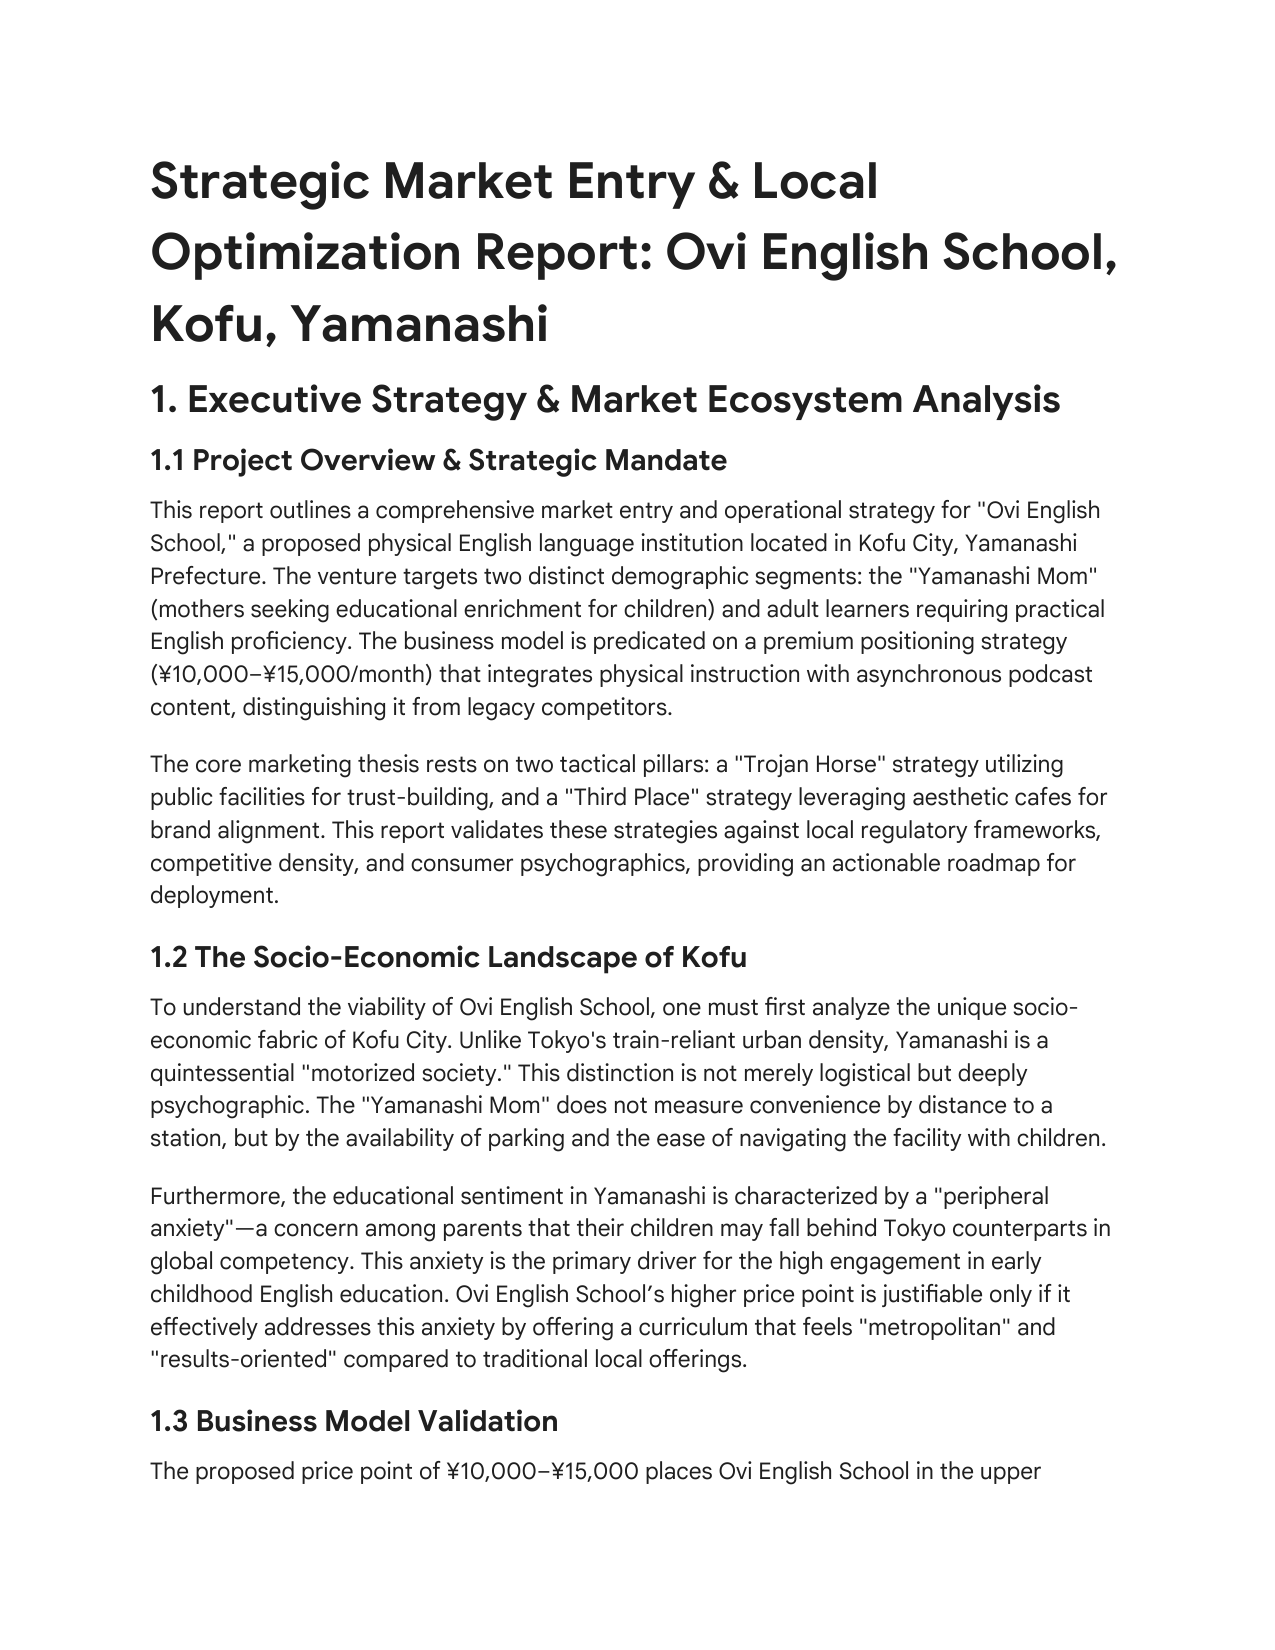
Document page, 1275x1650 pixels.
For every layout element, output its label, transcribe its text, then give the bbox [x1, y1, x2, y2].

subtitle 1.3 Business Model Validation [150, 1403, 1125, 1440]
text Furthermore, the educational sentiment in Yamanashi is characterized by a "peripheral anxiety"—a concern among parents that their children may fall behind Tokyo counterparts in global competency. This anxiety is the primary driver for the high engagement in early childhood English education. Ovi English School’s higher price point is justifiable only if it effectively addresses this anxiety by offering a curriculum that feels "metropolitan" and "results-oriented" compared to traditional local offerings. [150, 1182, 1125, 1374]
subtitle 1.2 The Socio-Economic Landscape of Kofu [150, 939, 1125, 976]
text The core marketing thesis rests on two tactical pillars: a "Trojan Horse" strategy utilizing public facilities for trust-building, and a "Third Place" strategy leveraging aesthetic cafes for brand alignment. This report validates these strategies against local regulatory frameworks, competitive density, and consumer psychographics, providing an actionable roadmap for deployment. [150, 751, 1125, 910]
text This report outlines a comprehensive market entry and operational strategy for "Ovi English School," a proposed physical English language institution located in Kofu City, Yamanashi Prefecture. The venture targets two distinct demographic segments: the "Yamanashi Mom" (mothers seeking educational enrichment for children) and adult learners requiring practical English proficiency. The business model is predicated on a premium positioning strategy (¥10,000–¥15,000/month) that integrates physical instruction with asynchronous podcast content, distinguishing it from legacy competitors. [150, 497, 1125, 722]
text To understand the viability of Ovi English School, one must first analyze the unique socio-economic fabric of Kofu City. Unlike Tokyo's train-reliant urban density, Yamanashi is a quintessential "motorized society." This distinction is not merely logistical but deeply psychographic. The "Yamanashi Mom" does not measure convenience by distance to a station, but by the availability of parking and the ease of navigating the facility with children. [150, 993, 1125, 1153]
subtitle 1.1 Project Overview & Strategic Mandate [150, 443, 1125, 479]
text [150, 1457, 1125, 1486]
subtitle Strategic Market Entry & Local Optimization Report: Ovi English School, Kofu, Yamanashi [150, 150, 1125, 355]
subtitle 1. Executive Strategy & Market Ecosystem Analysis [150, 377, 1125, 423]
